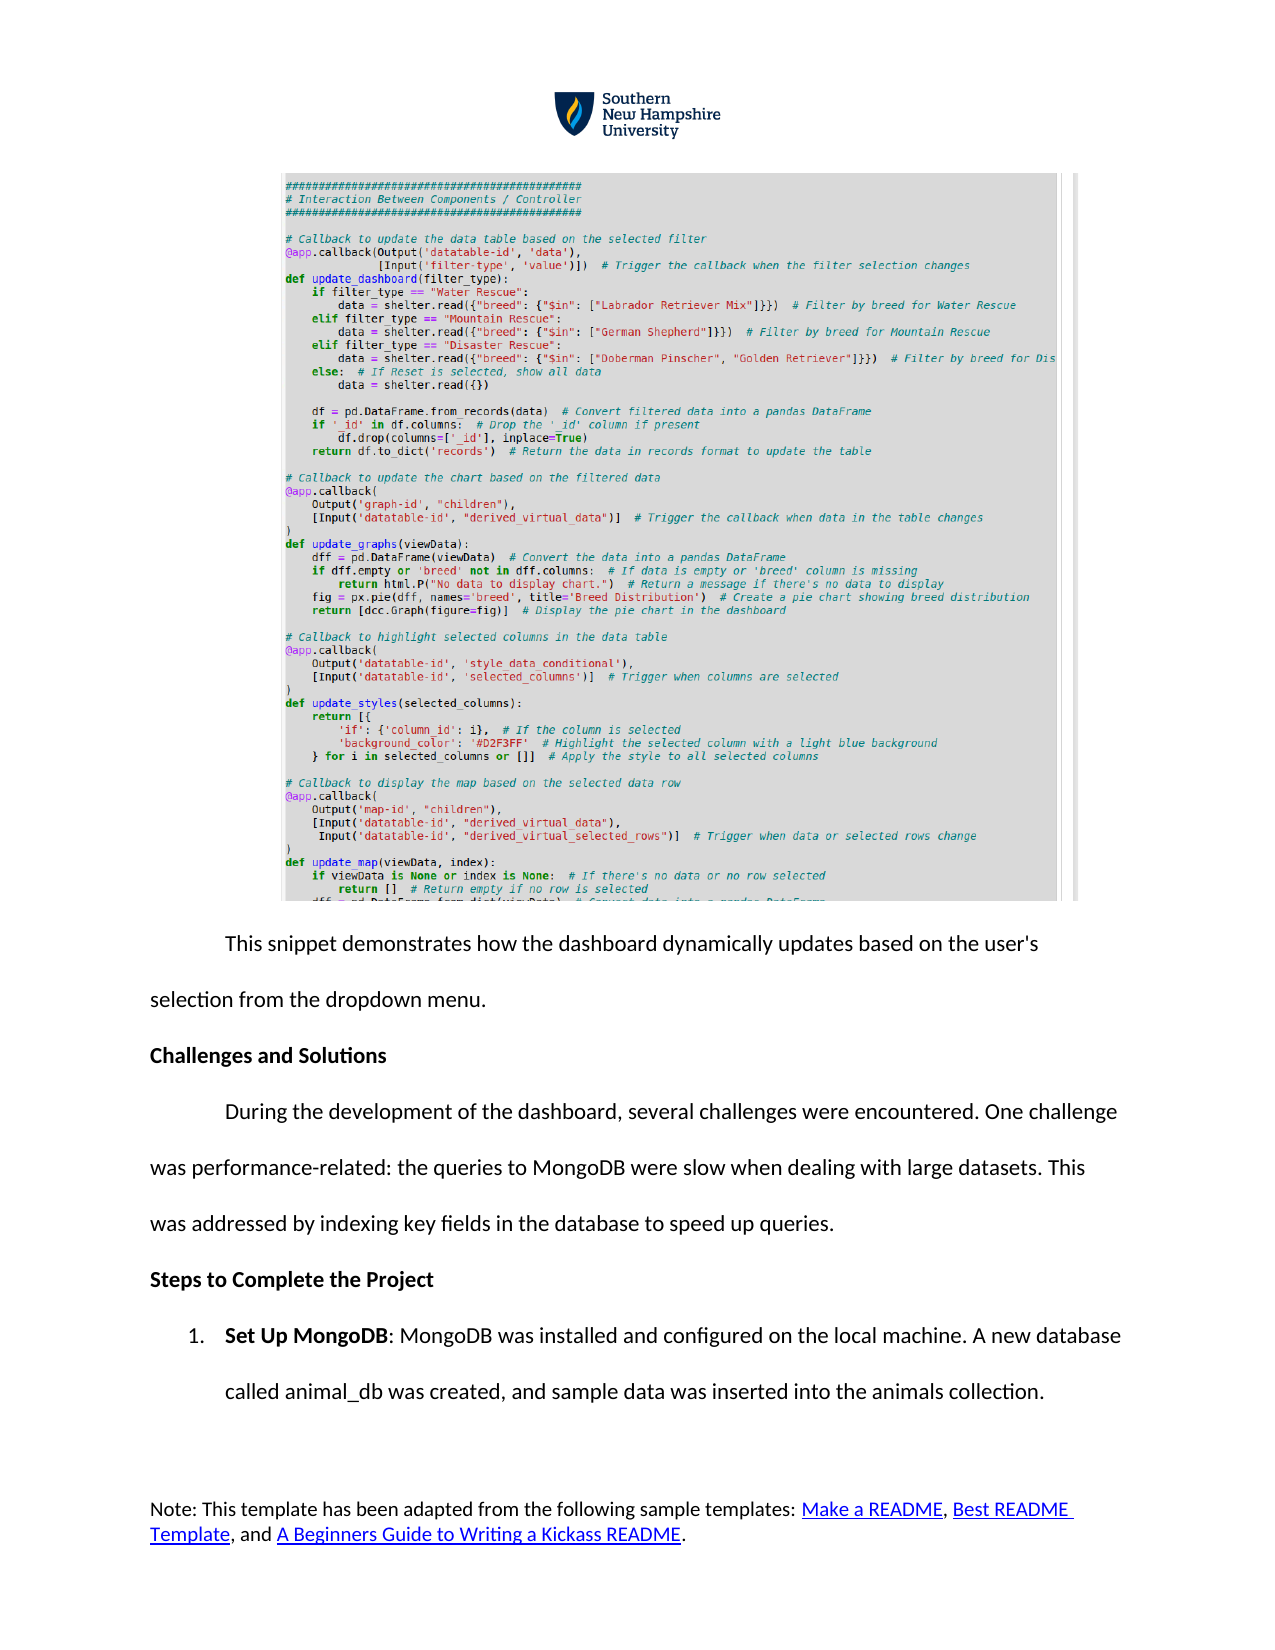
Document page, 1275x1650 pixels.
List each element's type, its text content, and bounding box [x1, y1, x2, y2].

list Set Up MongoDB: MongoDB was installed and configured on the local machine. A new database called animal_db was created, and sample data was inserted into the animals collection. [187, 1321, 1125, 1405]
picture [546, 75, 729, 154]
text Steps to Complete the Project [150, 1265, 1125, 1293]
text During the development of the dashboard, several challenges were encountered. One challenge was performance-related: the queries to MongoDB were slow when dealing with large datasets. This was addressed by indexing key fields in the database to speed up queries. [150, 1097, 1125, 1237]
text This snippet demonstrates how the dashboard dynamically updates based on the user's selection from the dropdown menu. [150, 929, 1125, 1013]
picture [271, 173, 1079, 901]
text Challenges and Solutions [150, 1041, 1125, 1069]
